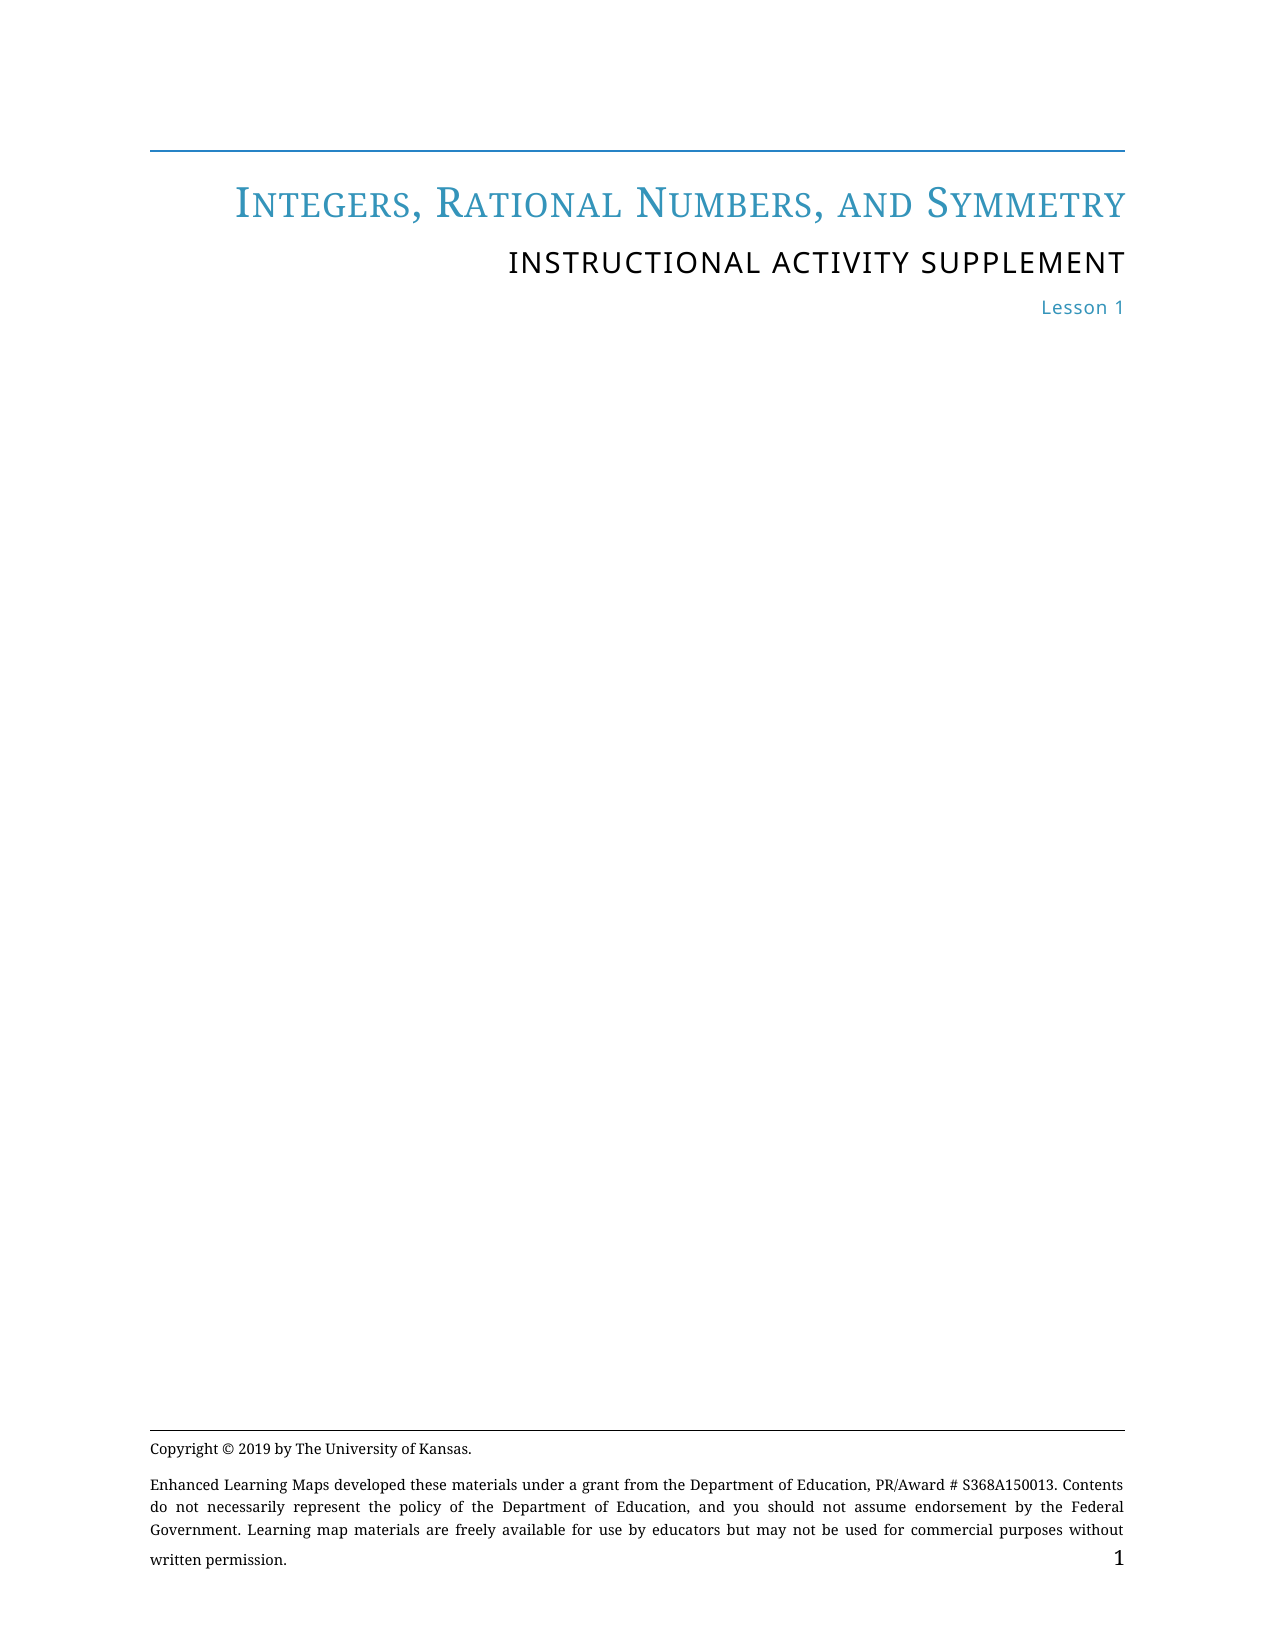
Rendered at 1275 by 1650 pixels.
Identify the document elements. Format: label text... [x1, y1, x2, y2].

subtitle Lesson 1 [150, 294, 1125, 320]
title INSTRUCTIONAL ACTIVITY SUPPLEMENT [150, 219, 1125, 282]
title Integers, Rational Numbers, and Symmetry [150, 152, 1125, 219]
